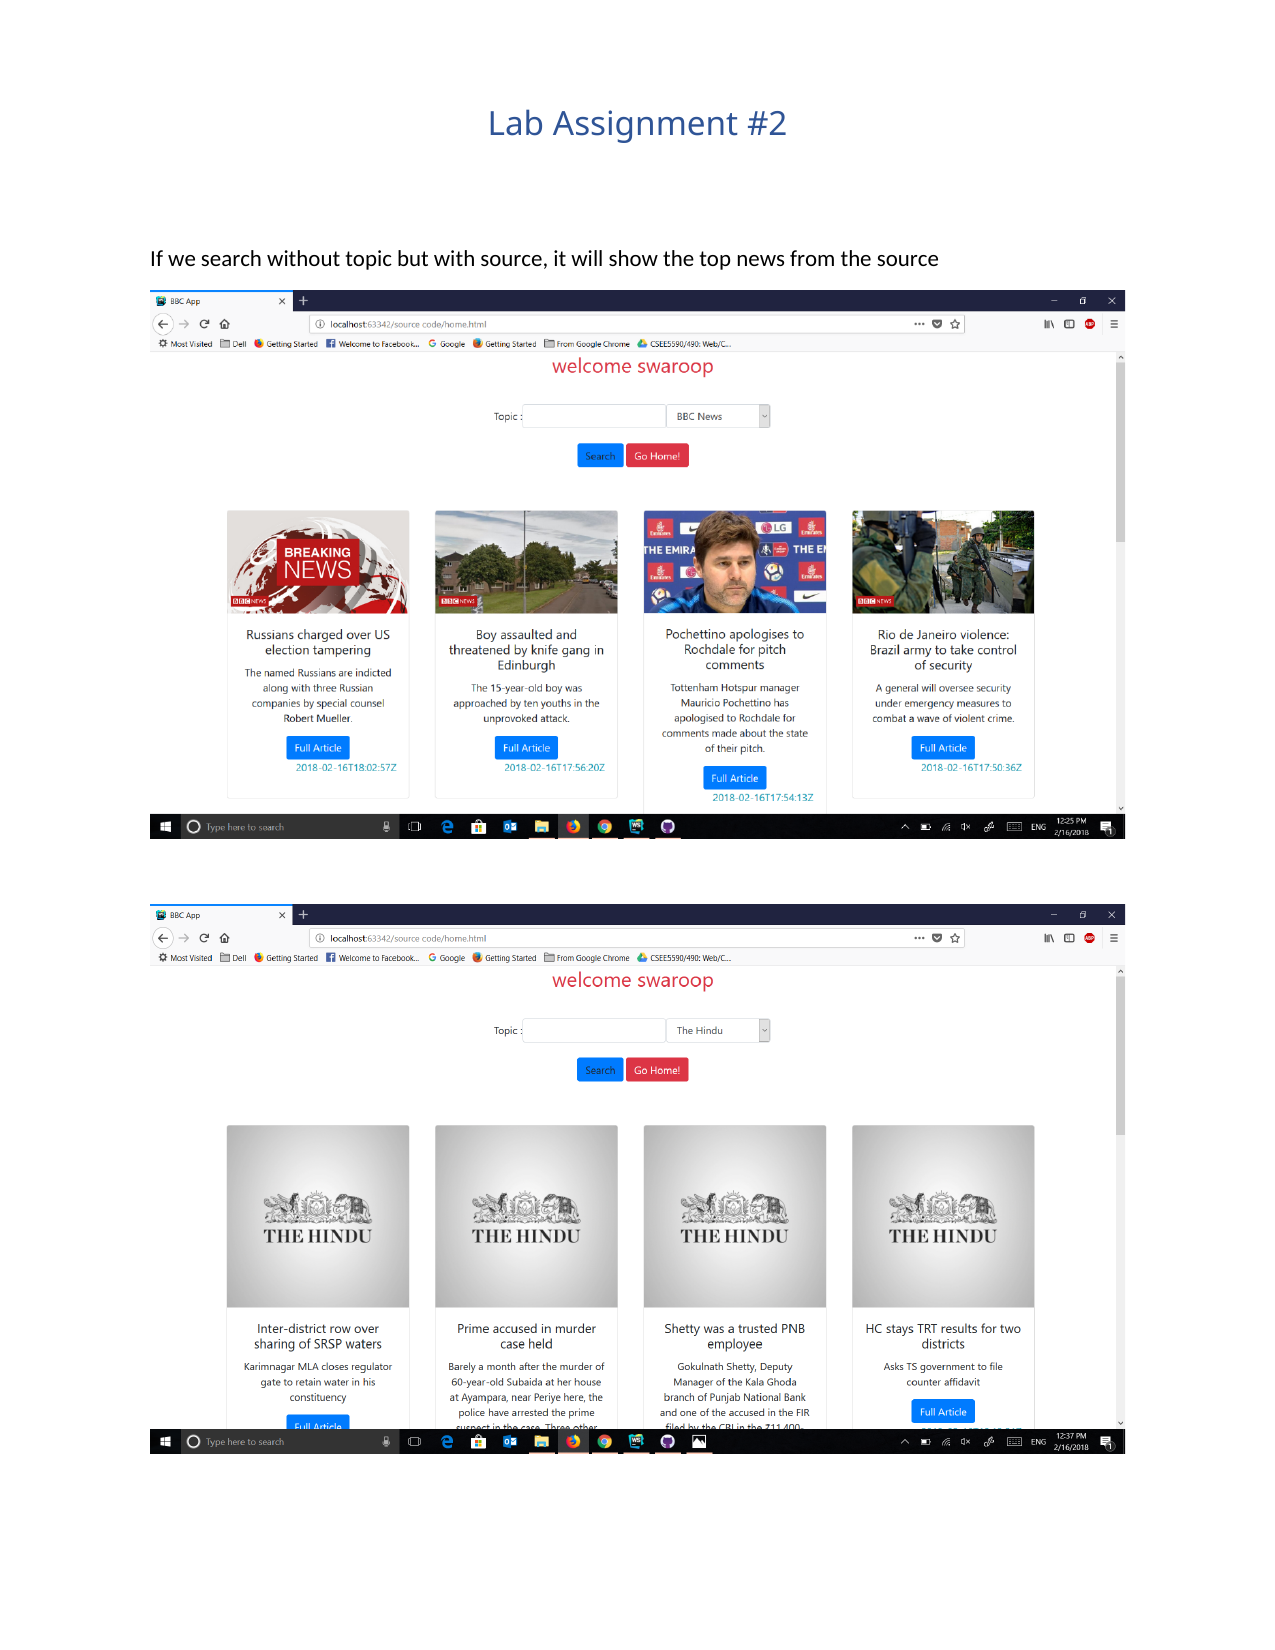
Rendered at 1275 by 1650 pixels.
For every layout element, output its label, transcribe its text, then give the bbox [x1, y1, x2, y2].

text If we search without topic but with source, it will show the top news from the source [150, 244, 1125, 272]
picture [150, 290, 1125, 839]
picture [150, 904, 1125, 1454]
